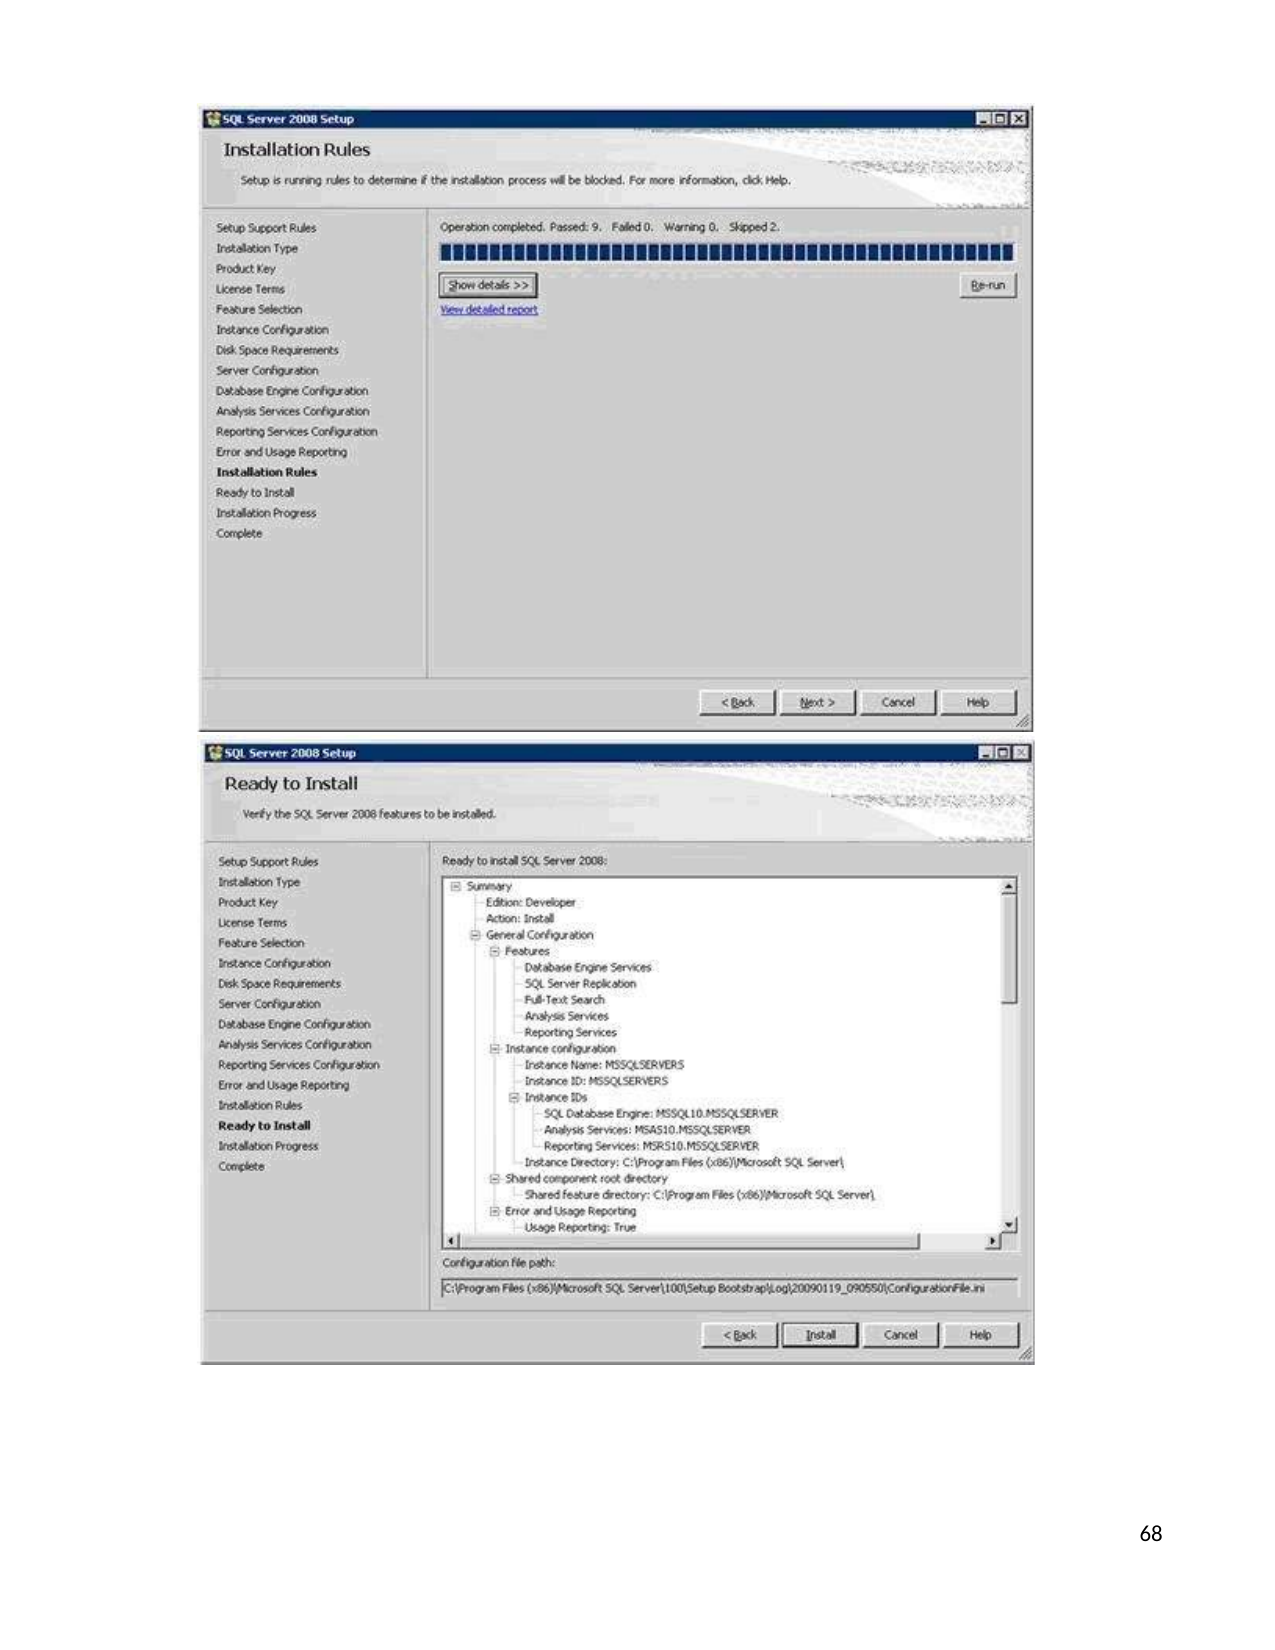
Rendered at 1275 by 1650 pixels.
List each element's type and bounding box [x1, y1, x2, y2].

picture [196, 735, 1035, 1365]
picture [196, 103, 1035, 732]
